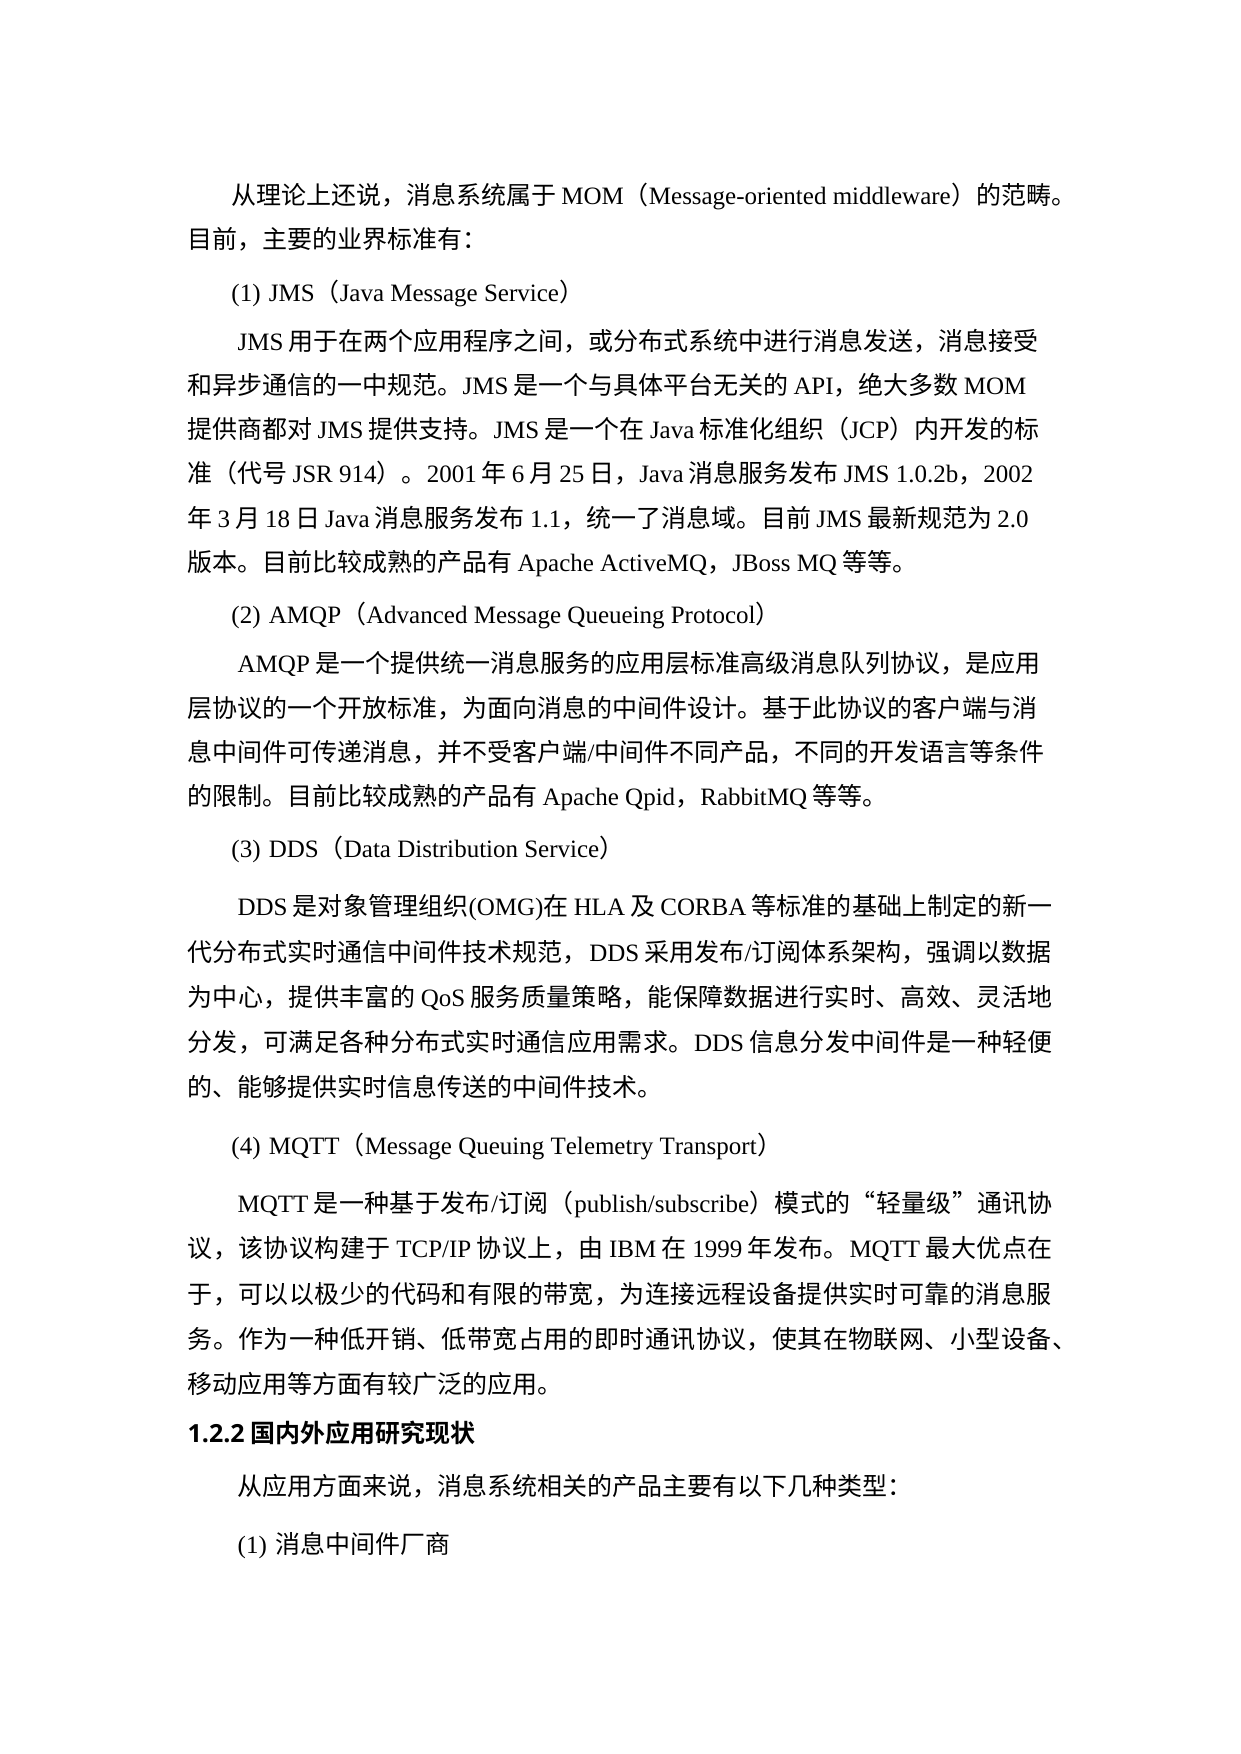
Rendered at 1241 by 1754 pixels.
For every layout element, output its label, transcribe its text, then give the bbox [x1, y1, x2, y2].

list 消息中间件厂商 [237, 1524, 1053, 1561]
text AMQP是一个提供统一消息服务的应用层标准高级消息队列协议，是应用层协议的一个开放标准，为面向消息的中间件设计。基于此协议的客户端与消息中间件可传递消息，并不受客户端/中间件不同产品，不同的开发语言等条件的限制。目前比较成熟的产品有Apache Qpid，RabbitMQ等等。 [187, 640, 1053, 816]
list DDS（Data Distribution Service） [231, 829, 1053, 865]
text 从理论上还说，消息系统属于MOM（Message-oriented middleware）的范畴。目前，主要的业界标准有： [187, 172, 1053, 260]
list AMQP（Advanced Message Queueing Protocol） [231, 595, 1053, 631]
list MQTT是一种基于发布/订阅（publish/subscribe）模式的“轻量级”通讯协议，该协议构建于TCP/IP协议上，由IBM在1999年发布。MQTT最大优点在于，可以以极少的代码和有限的带宽，为连接远程设备提供实时可靠的消息服务。作为一种低开销、低带宽占用的即时通讯协议，使其在物联网、小型设备、移动应用等方面有较广泛的应用。 [187, 1183, 1053, 1401]
text 1.2.2国内外应用研究现状 [187, 1410, 1050, 1454]
text JMS用于在两个应用程序之间，或分布式系统中进行消息发送，消息接受和异步通信的一中规范。JMS是一个与具体平台无关的API，绝大多数MOM提供商都对JMS提供支持。JMS是一个在 Java标准化组织（JCP）内开发的标准（代号JSR 914）。2001年6月25日，Java消息服务发布JMS 1.0.2b，2002年3月18日Java消息服务发布 1.1，统一了消息域。目前JMS最新规范为2.0版本。目前比较成熟的产品有Apache ActiveMQ，JBoss MQ等等。 [187, 318, 1053, 582]
list 从应用方面来说，消息系统相关的产品主要有以下几种类型： [187, 1467, 1053, 1503]
list JMS（Java Message Service） [231, 273, 1053, 309]
list MQTT（Message Queuing Telemetry Transport） [231, 1126, 1053, 1162]
list DDS是对象管理组织(OMG)在HLA及CORBA等标准的基础上制定的新一代分布式实时通信中间件技术规范，DDS采用发布/订阅体系架构，强调以数据为中心，提供丰富的QoS服务质量策略，能保障数据进行实时、高效、灵活地分发，可满足各种分布式实时通信应用需求。DDS信息分发中间件是一种轻便的、能够提供实时信息传送的中间件技术。 [187, 887, 1053, 1104]
